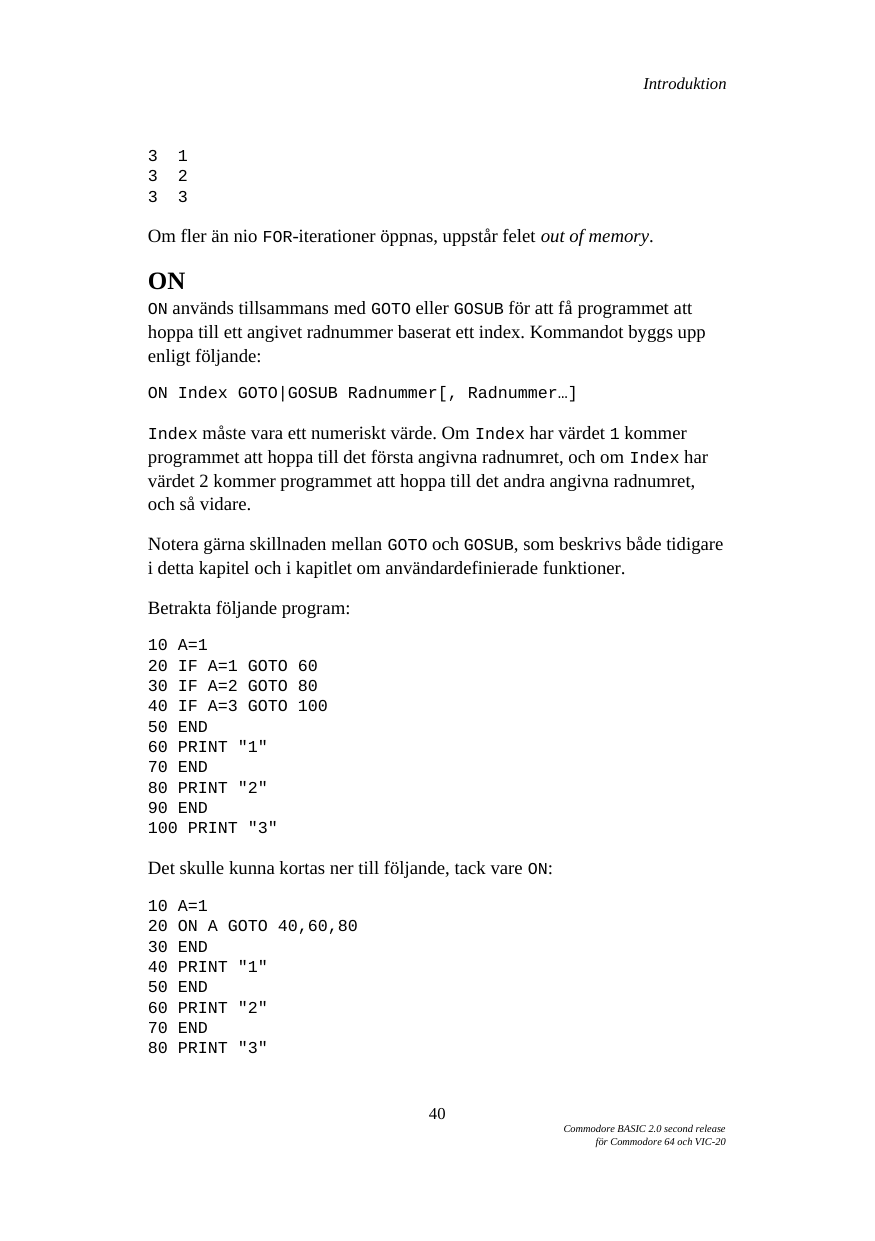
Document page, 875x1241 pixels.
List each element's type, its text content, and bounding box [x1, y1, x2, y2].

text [148, 148, 726, 207]
text 10 A=1 20 IF A=1 GOTO 60 30 IF A=2 GOTO 80 40 IF A=3 GOTO 100 50 END 60 PRINT "1" 70 END 80 PRINT "2" 90 END 100 PRINT "3" [148, 637, 726, 839]
text ON används tillsammans med GOTO eller GOSUB för att få programmet att hoppa till ett angivet radnummer baserat ett index. Kommandot byggs upp enligt följande: [148, 297, 726, 366]
text Notera gärna skillnaden mellan GOTO och GOSUB, som beskrivs både tidigare i detta kapitel och i kapitlet om användardefinierade funktioner. [148, 533, 726, 579]
text Betrakta följande program: [148, 597, 726, 619]
text Om fler än nio FOR-iterationer öppnas, uppstår felet out of memory. [148, 225, 726, 248]
text 10 A=1 20 ON A GOTO 40,60,80 30 END 40 PRINT "1" 50 END 60 PRINT "2" 70 END 80 PRINT "3" [148, 898, 726, 1059]
text ON Index GOTO|GOSUB Radnummer[, Radnummer…] [148, 384, 726, 403]
text Index måste vara ett numeriskt värde. Om Index har värdet 1 kommer programmet att hoppa till det första angivna radnumret, och om Index har värdet 2 kommer programmet att hoppa till det andra angivna radnumret, och så vidare. [148, 422, 726, 515]
text Det skulle kunna kortas ner till följande, tack vare ON: [148, 857, 726, 879]
subtitle ON [148, 266, 726, 295]
